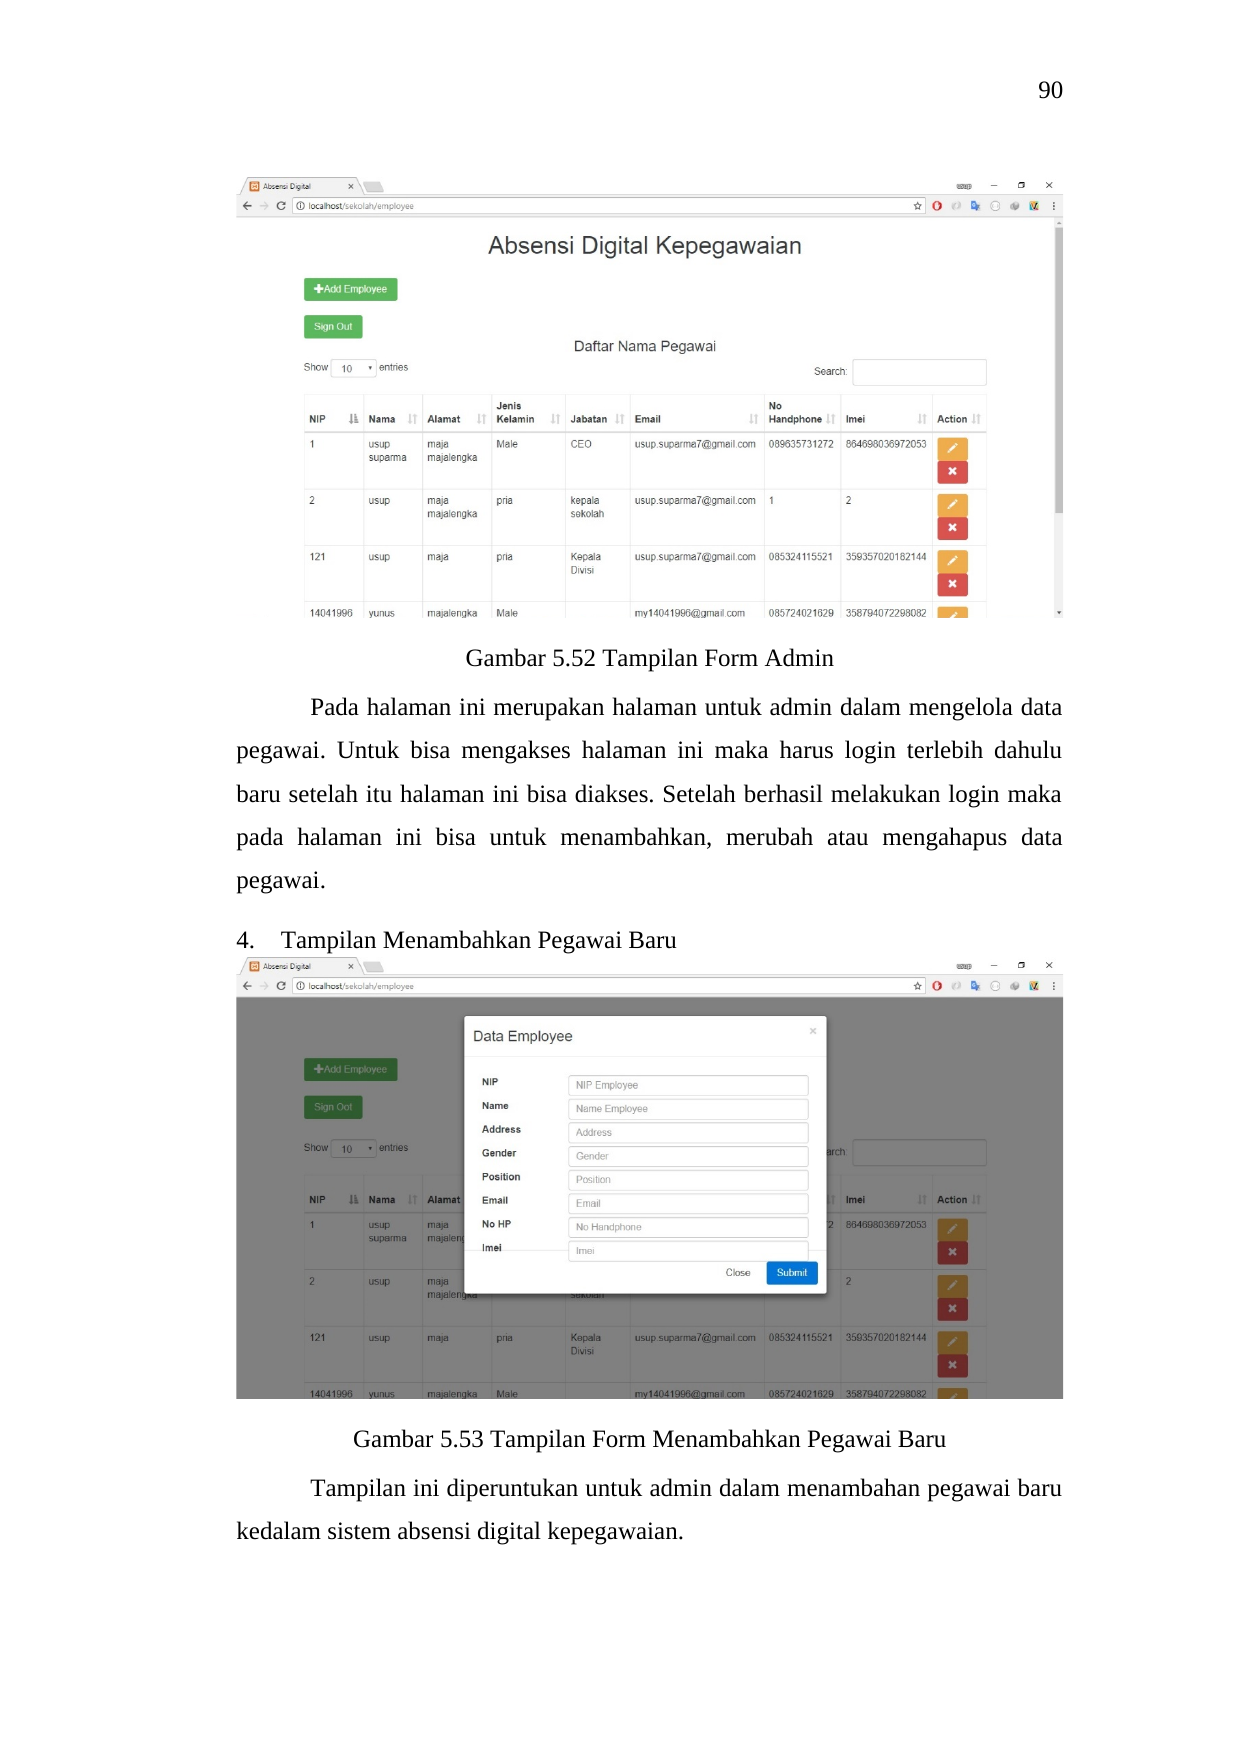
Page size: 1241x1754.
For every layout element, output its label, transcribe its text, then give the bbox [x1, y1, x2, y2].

text Pada halaman ini merupakan halaman untuk admin dalam mengelola data pegawai. Untuk bisa mengakses halaman ini maka harus login terlebih dahulu baru setelah itu halaman ini bisa diakses. Setelah berhasil melakukan login maka pada halaman ini bisa untuk menambahkan, merubah atau mengahapus data pegawai. [236, 692, 1063, 894]
list Tampilan Menambahkan Pegawai Baru [236, 925, 1063, 953]
picture [236, 957, 1064, 1399]
picture [236, 177, 1064, 618]
text Tampilan ini diperuntukan untuk admin dalam menambahan pegawai baru kedalam sistem absensi digital kepegawaian. [236, 1473, 1063, 1545]
